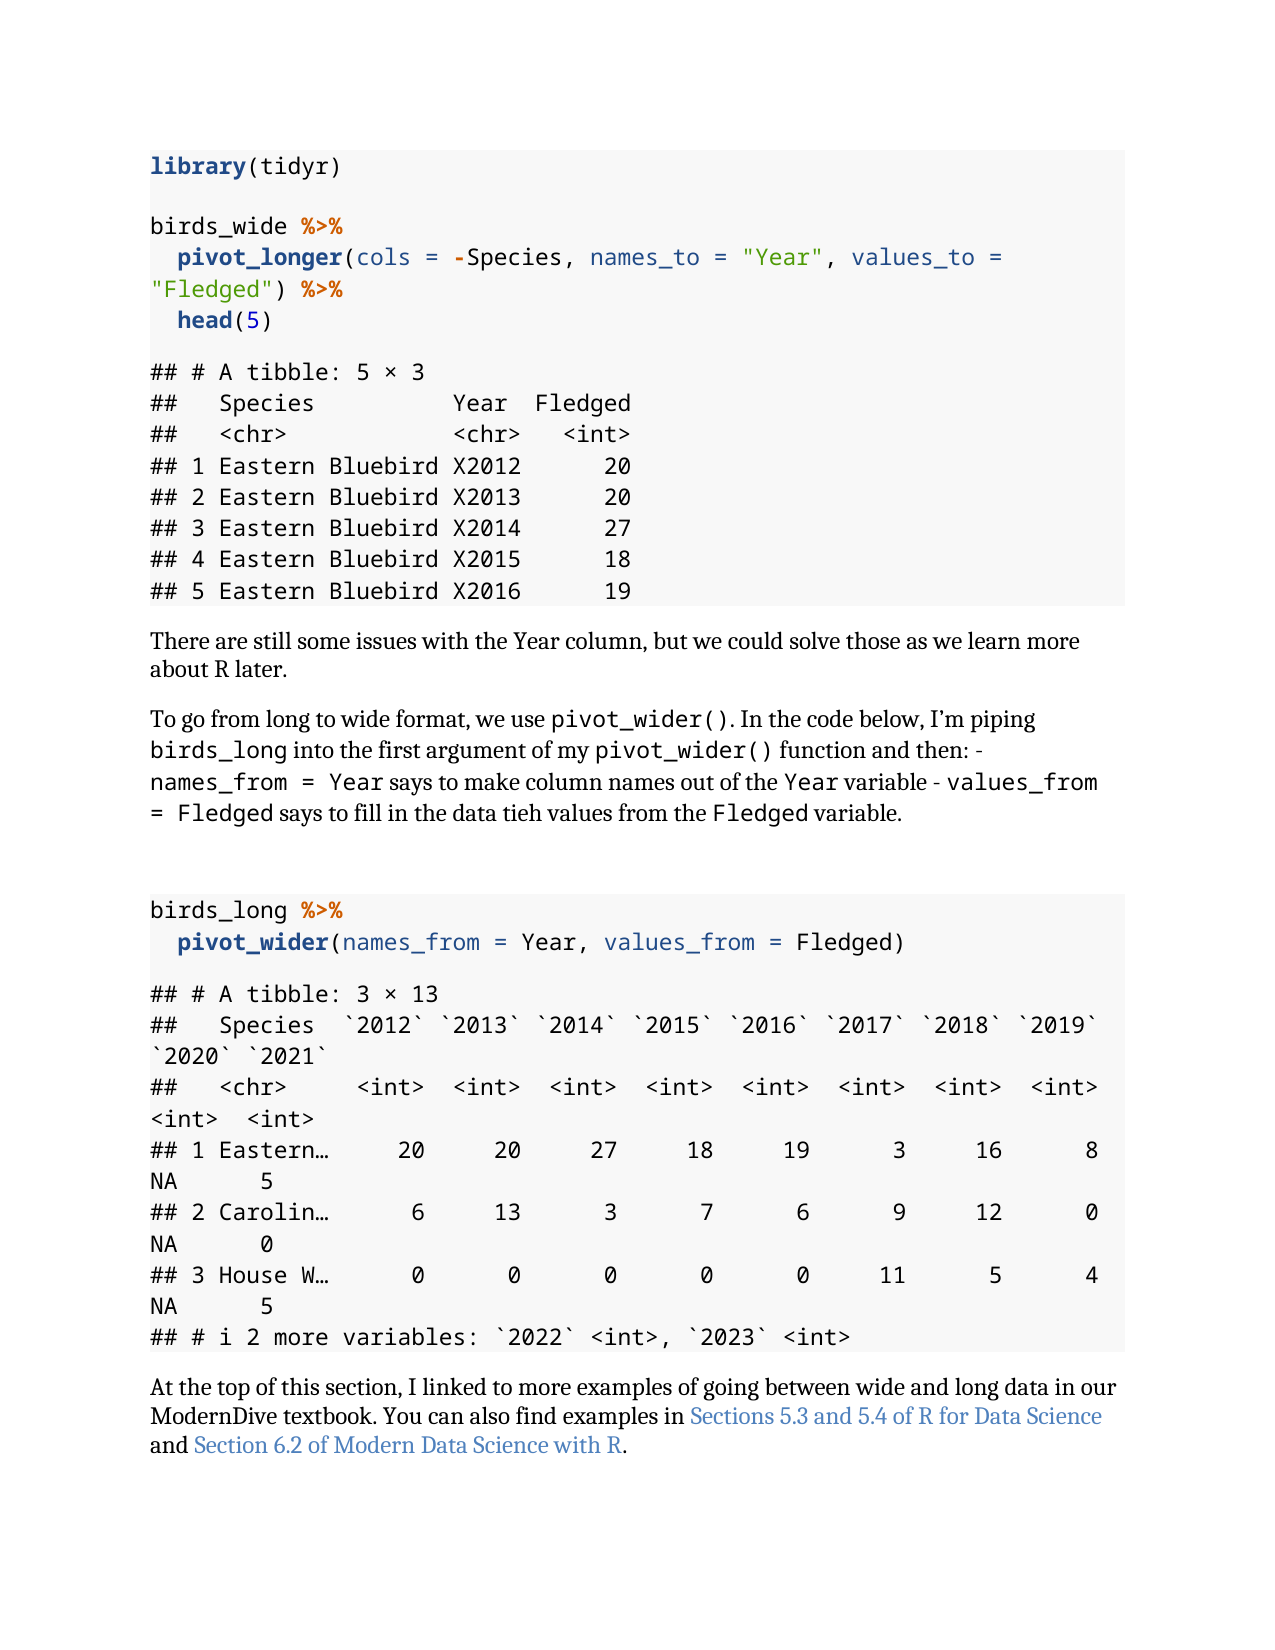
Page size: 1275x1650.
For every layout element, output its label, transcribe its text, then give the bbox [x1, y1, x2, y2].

text To go from long to wide format, we use pivot_wider(). In the code below, I’m piping birds_long into the first argument of my pivot_wider() function and then: - names_from = Year says to make column names out of the Year variable - values_from = Fledged says to fill in the data tieh values from the Fledged variable. [150, 703, 1125, 828]
text library(tidyr) birds_wide %>% pivot_longer(cols = -Species, names_to = "Year", values_to = "Fledged") %>% head(5) [150, 150, 1125, 335]
text ## # A tibble: 3 × 13 ## Species `2012` `2013` `2014` `2015` `2016` `2017` `2018` `2019` `2020` `2021` ## <chr> <int> <int> <int> <int> <int> <int> <int> <int> <int> <int> ## 1 Eastern… 20 20 27 18 19 3 16 8 NA 5 ## 2 Carolin… 6 13 3 7 6 9 12 0 NA 0 ## 3 House W… 0 0 0 0 0 11 5 4 NA 5 ## # ℹ 2 more variables: `2022` <int>, `2023` <int> [150, 977, 1125, 1352]
text At the top of this section, I linked to more examples of going between wide and long data in our ModernDive textbook. You can also find examples in Sections 5.3 and 5.4 of R for Data Science and Section 6.2 of Modern Data Science with R. [150, 1373, 1125, 1459]
text birds_long %>% pivot_wider(names_from = Year, values_from = Fledged) [342, 894, 1125, 957]
text There are still some issues with the Year column, but we could solve those as we learn more about R later. [150, 627, 1125, 684]
text ## # A tibble: 5 × 3 ## Species Year Fledged ## <chr> <chr> <int> ## 1 Eastern Bluebird X2012 20 ## 2 Eastern Bluebird X2013 20 ## 3 Eastern Bluebird X2014 27 ## 4 Eastern Bluebird X2015 18 ## 5 Eastern Bluebird X2016 19 [150, 356, 1125, 606]
